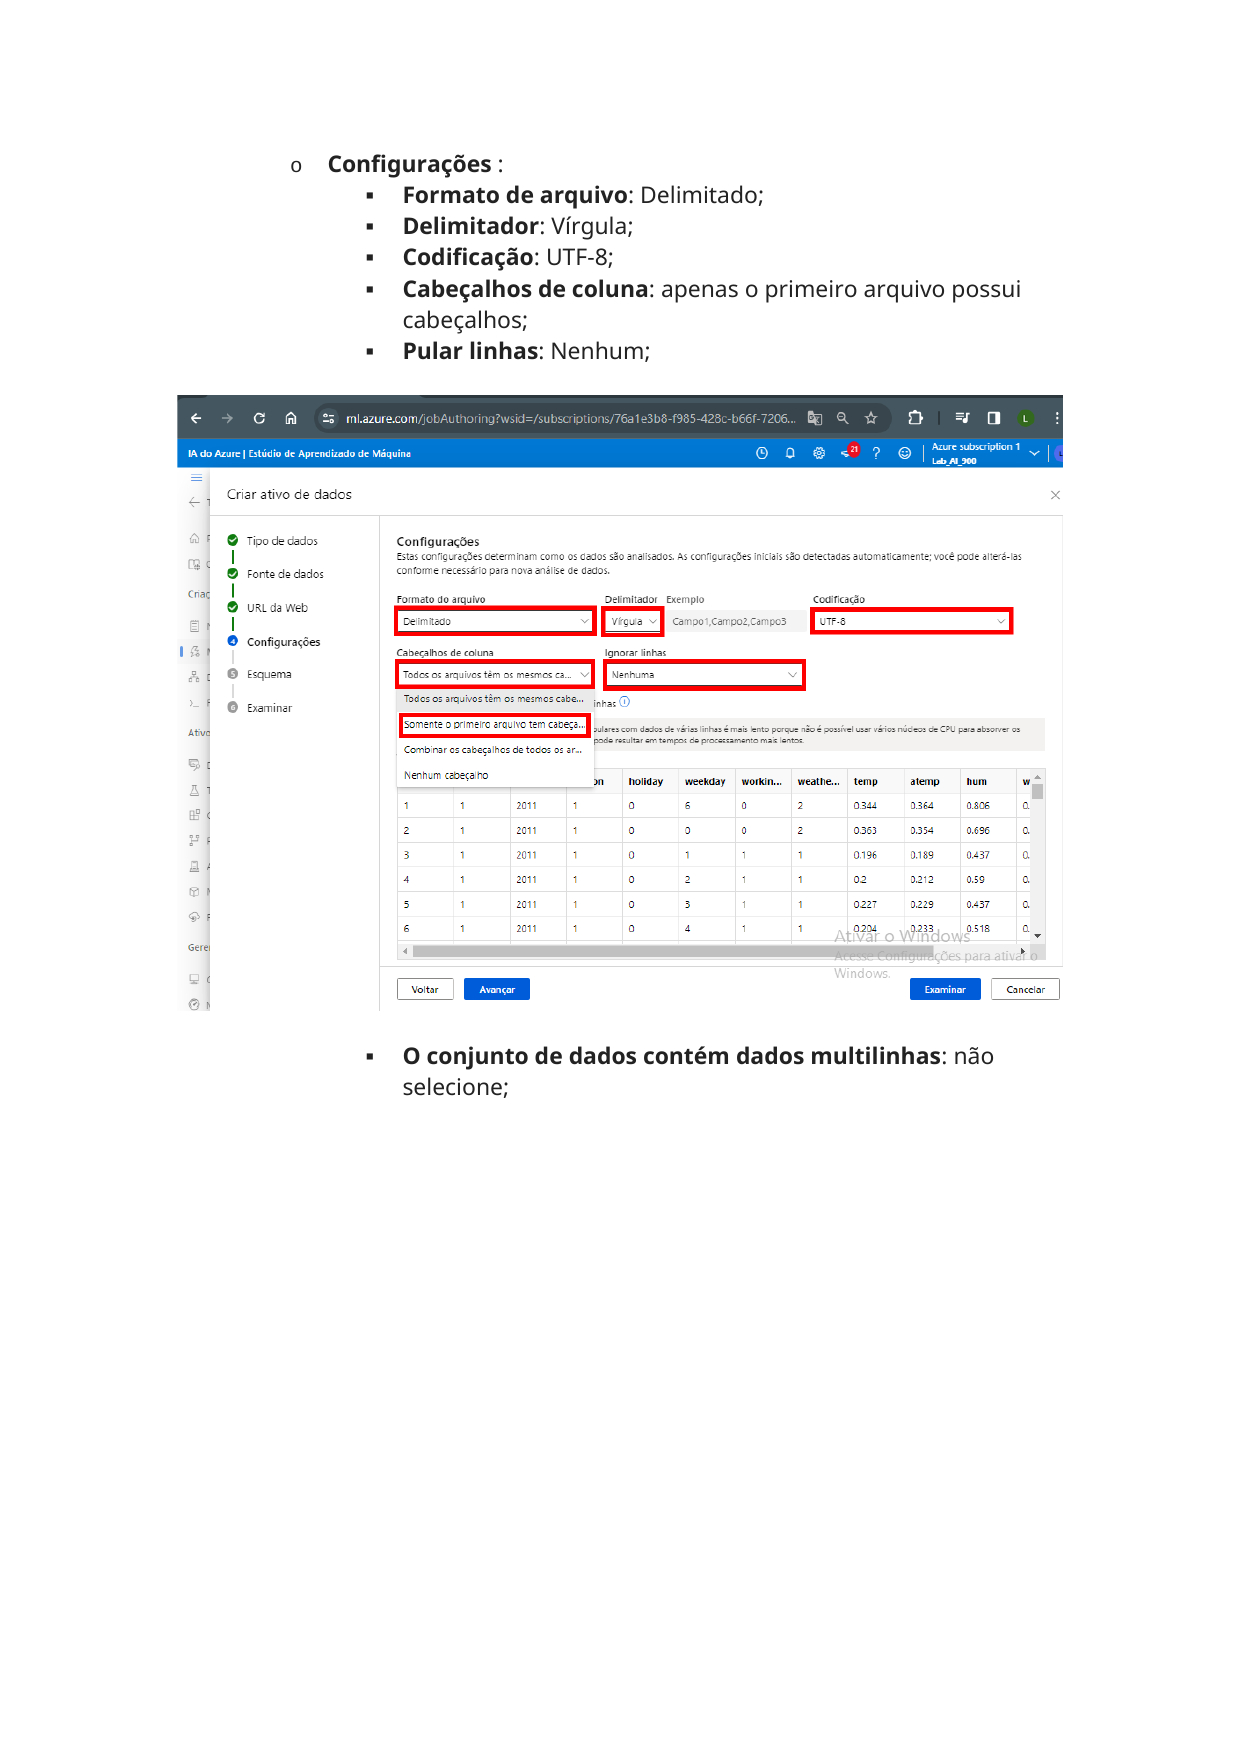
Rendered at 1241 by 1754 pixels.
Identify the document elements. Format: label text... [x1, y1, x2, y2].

list O conjunto de dados contém dados multilinhas: não selecione; [365, 1040, 1063, 1103]
list Codificação: UTF-8; [365, 241, 1063, 273]
list Pular linhas: Nenhum; [365, 335, 1063, 366]
list Delimitador: Vírgula; [365, 210, 1063, 241]
list Configurações : [290, 148, 1063, 179]
picture [177, 395, 1063, 1011]
list Formato de arquivo: Delimitado; [365, 179, 1063, 210]
list Cabeçalhos de coluna: apenas o primeiro arquivo possui cabeçalhos; [365, 273, 1063, 335]
